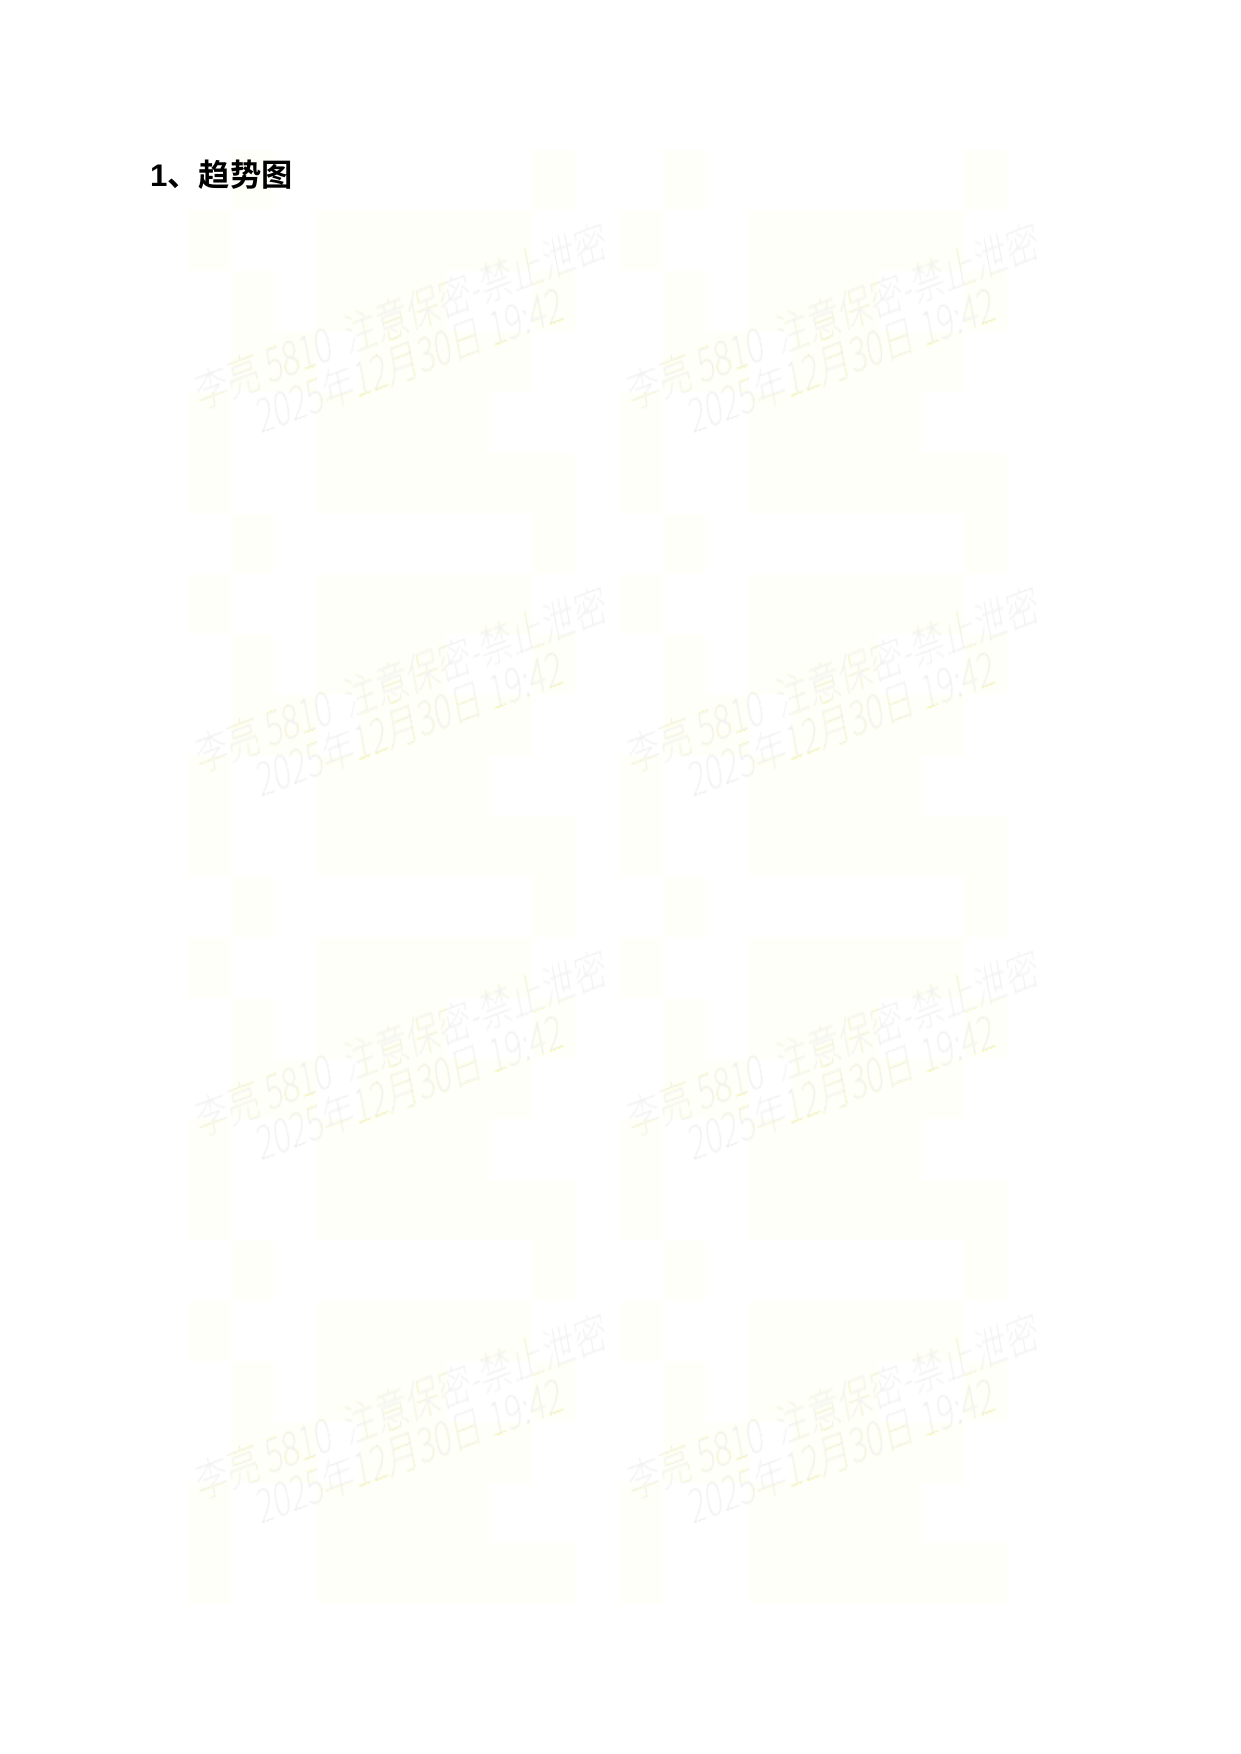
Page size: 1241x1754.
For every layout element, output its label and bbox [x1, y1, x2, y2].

picture [188, 150, 1052, 1604]
